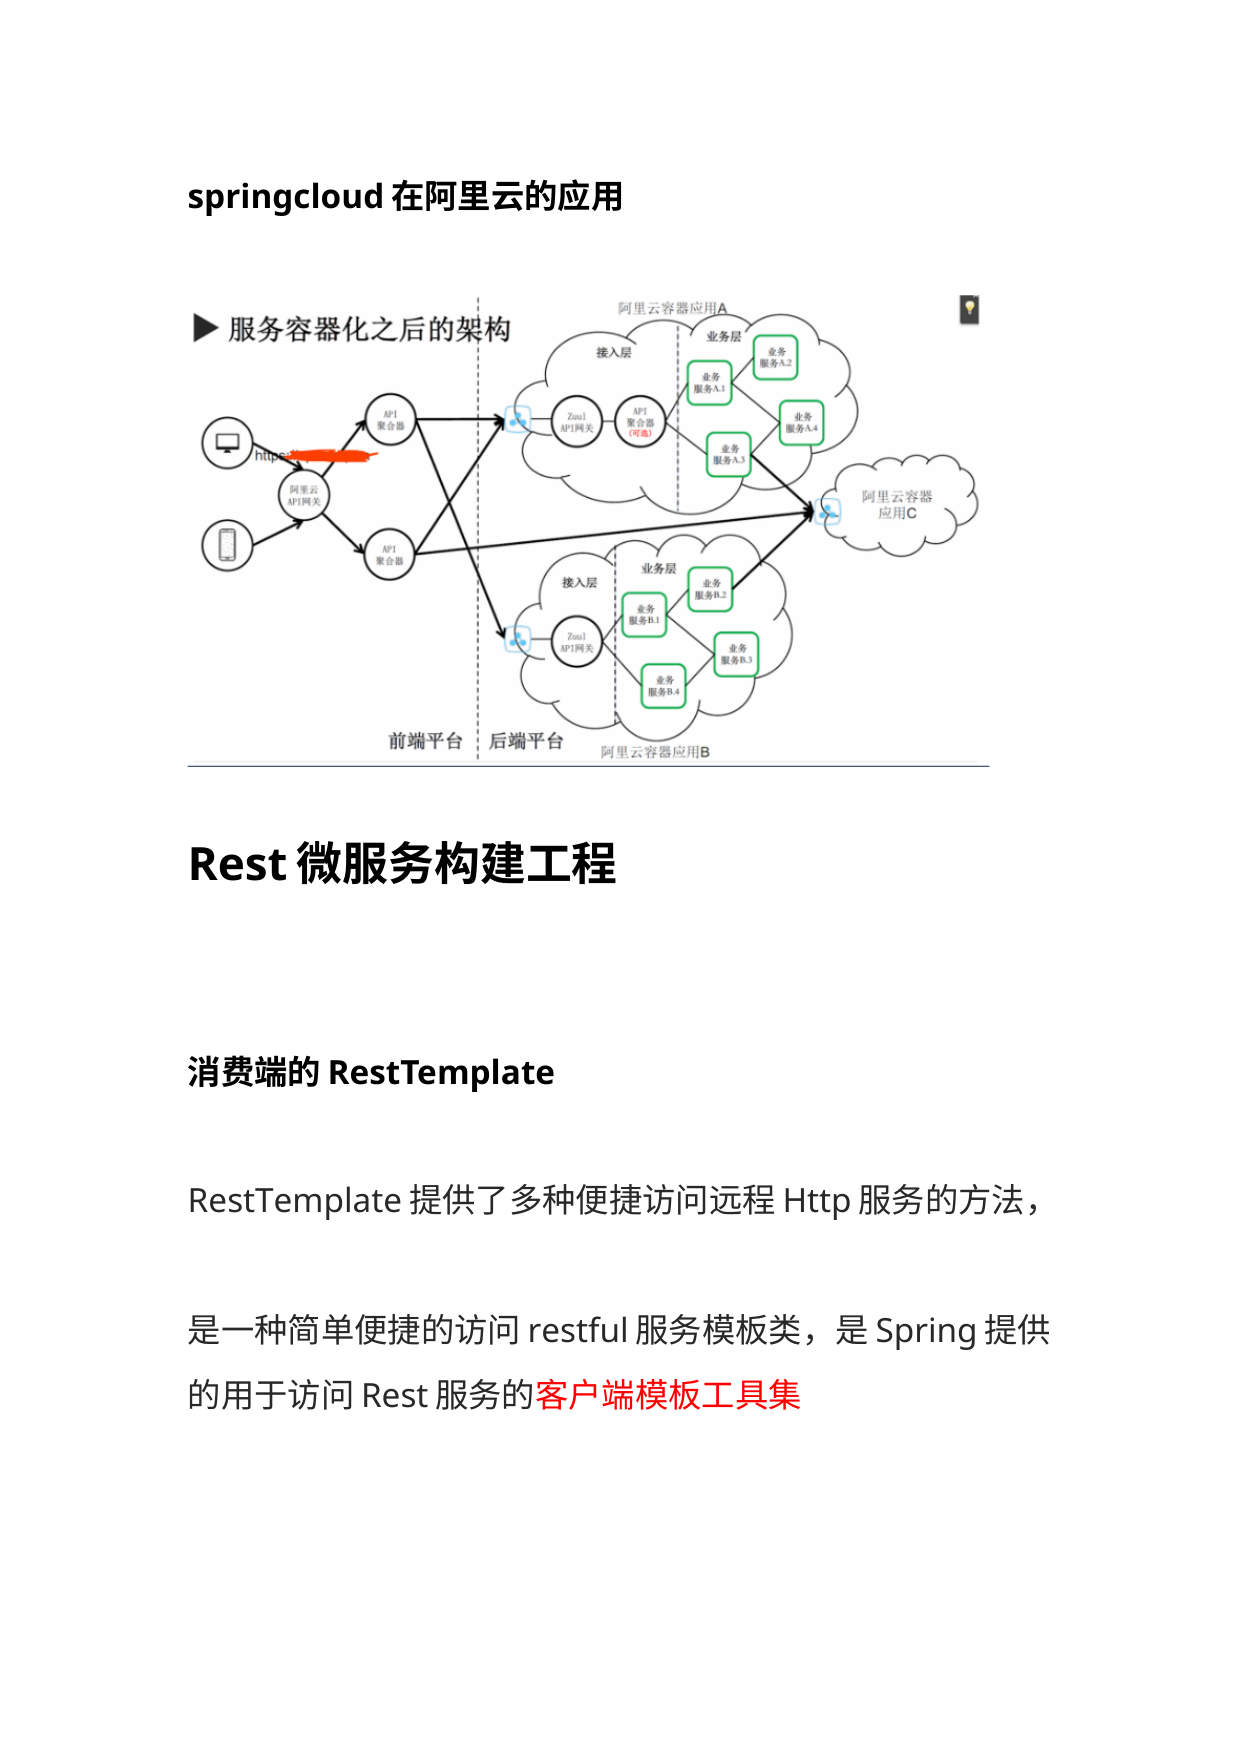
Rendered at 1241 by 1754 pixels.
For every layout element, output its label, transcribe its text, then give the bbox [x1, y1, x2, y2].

text RestTemplate提供了多种便捷访问远程Http服务的方法， [187, 1165, 1053, 1295]
text 是一种简单便捷的访问restful服务模板类，是Spring提供的用于访问Rest服务的客户端模板工具集 [187, 1295, 1053, 1425]
subtitle 消费端的RestTemplate [187, 1038, 1053, 1103]
subtitle springcloud在阿里云的应用 [187, 162, 1053, 227]
picture [187, 289, 1053, 770]
subtitle Rest微服务构建工程 [187, 812, 1053, 910]
